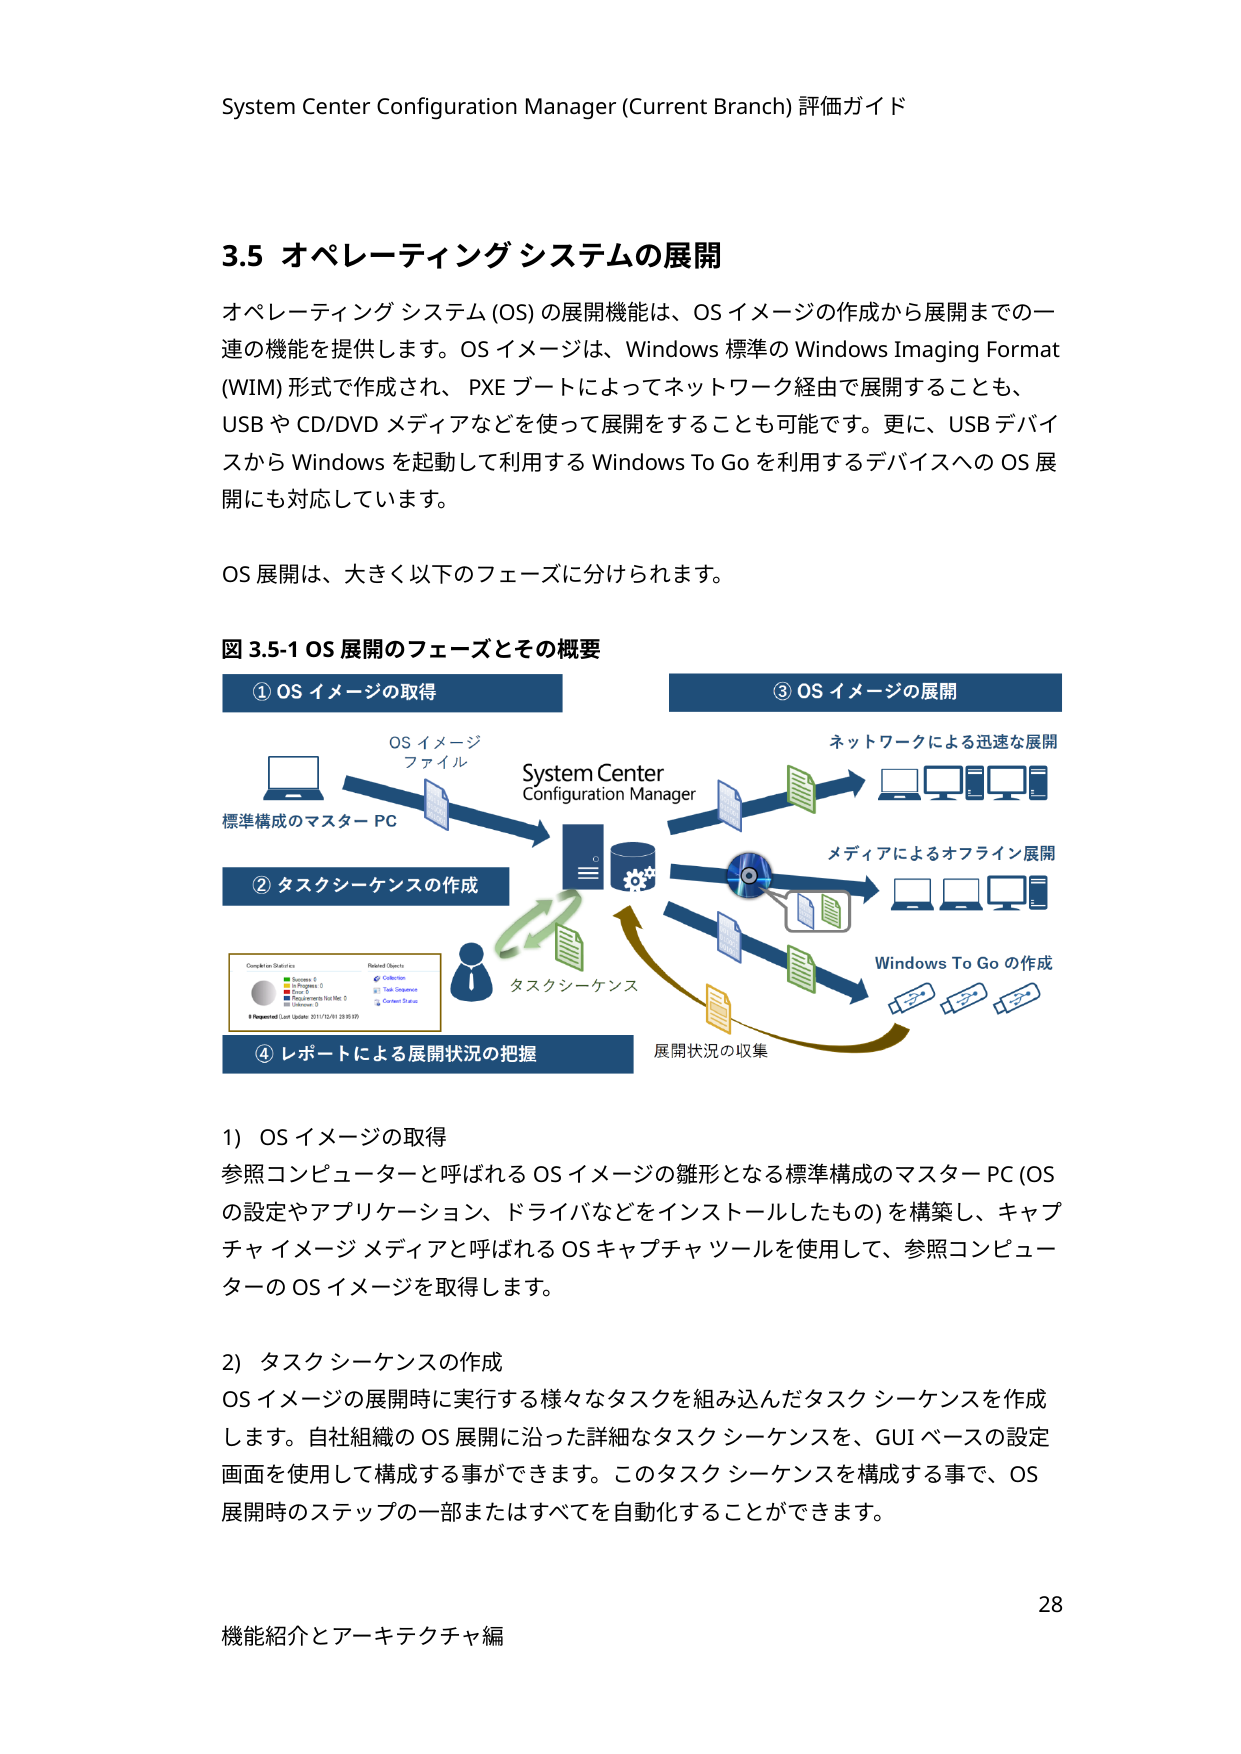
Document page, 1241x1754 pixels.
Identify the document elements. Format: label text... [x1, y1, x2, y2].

picture [221, 672, 1063, 1074]
list タスク シーケンスの作成 [222, 1342, 1063, 1379]
text 参照コンピューターと呼ばれる OS イメージの雛形となる標準構成のマスターPC (OS の設定やアプリケーション、ドライバなどをインストールしたもの) を構築し、キャプチャ イメージ メディアと呼ばれるOSキャプチャ ツールを使用して、参照コンピューターのOS イメージを取得します。 [222, 1154, 1063, 1304]
subtitle オペレーティング システムの展開 [222, 217, 1063, 292]
text OS 展開は、大きく以下のフェーズに分けられます。 [222, 554, 1063, 592]
text OS イメージの展開時に実行する様々なタスクを組み込んだタスク シーケンスを作成します。自社組織のOS 展開に沿った詳細なタスク シーケンスを、GUI ベースの設定画面を使用して構成する事ができます。このタスク シーケンスを構成する事で、OS 展開時のステップの一部またはすべてを自動化することができます。 [222, 1379, 1063, 1529]
text 図 3.5-1 OS 展開のフェーズとその概要 [222, 629, 1063, 667]
text オペレーティング システム (OS) の展開機能は、OS イメージの作成から展開までの一連の機能を提供します。OS イメージは、Windows 標準のWindows Imaging Format (WIM) 形式で作成され、 PXE ブートによってネットワーク経由で展開することも、 USB や CD/DVD メディアなどを使って展開をすることも可能です。更に、USBデバイスからWindows を起動して利用する Windows To Go を利用するデバイスへの OS 展開にも対応しています。 [222, 292, 1063, 517]
list OS イメージの取得 [222, 1117, 1063, 1154]
